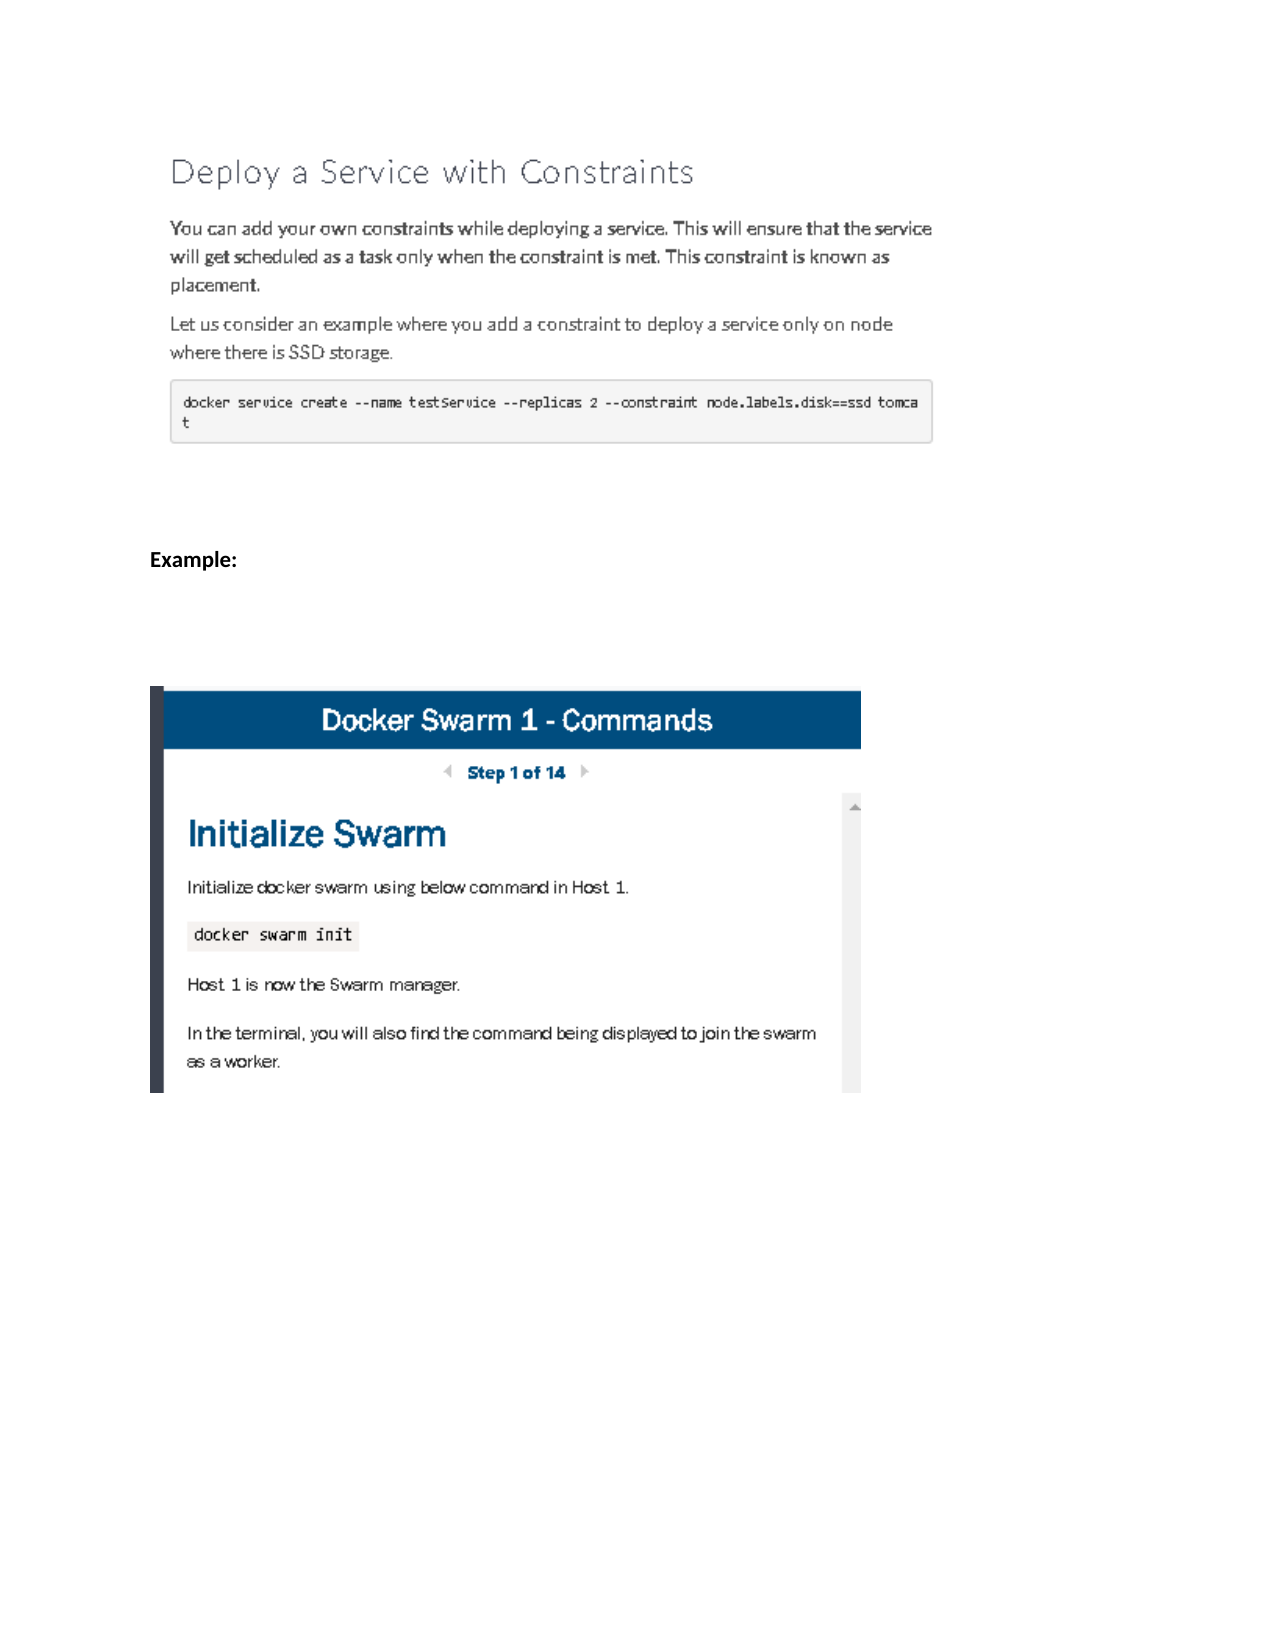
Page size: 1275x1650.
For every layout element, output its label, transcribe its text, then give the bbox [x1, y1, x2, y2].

picture [150, 686, 861, 1093]
picture [150, 150, 966, 480]
text Example: [150, 545, 1125, 573]
